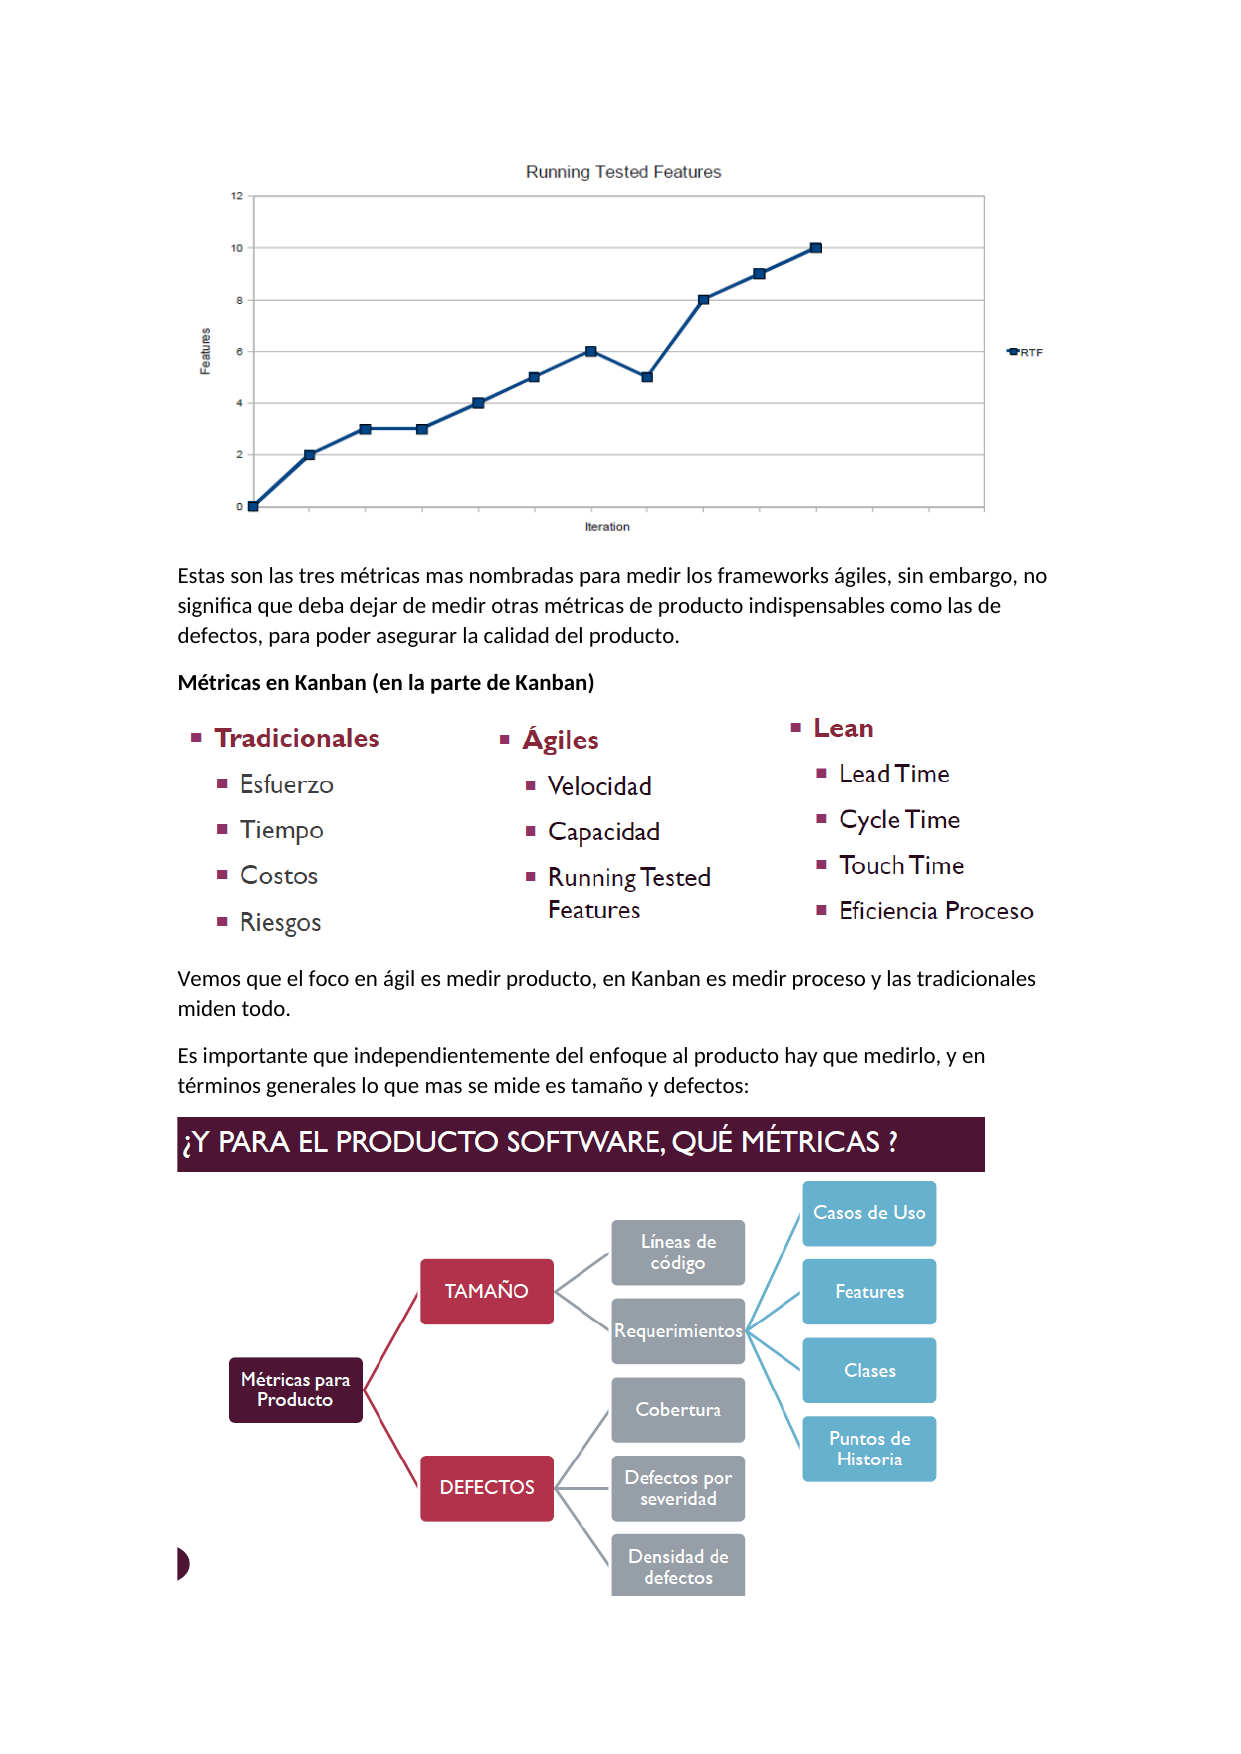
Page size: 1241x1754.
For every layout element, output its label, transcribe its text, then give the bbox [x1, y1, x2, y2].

picture [177, 1117, 985, 1596]
text Métricas en Kanban (en la parte de Kanban) [177, 668, 1063, 696]
text Vemos que el foco en ágil es medir producto, en Kanban es medir proceso y las tradicionales miden todo. [177, 964, 1063, 1022]
text Estas son las tres métricas mas nombradas para medir los frameworks ágiles, sin embargo, no significa que deba dejar de medir otras métricas de producto indispensables como las de defectos, para poder asegurar la calidad del producto. [177, 561, 1063, 649]
picture [177, 715, 1063, 945]
text Es importante que independientemente del enfoque al producto hay que medirlo, y en términos generales lo que mas se mide es tamaño y defectos: [177, 1041, 1063, 1099]
picture [177, 147, 1063, 542]
